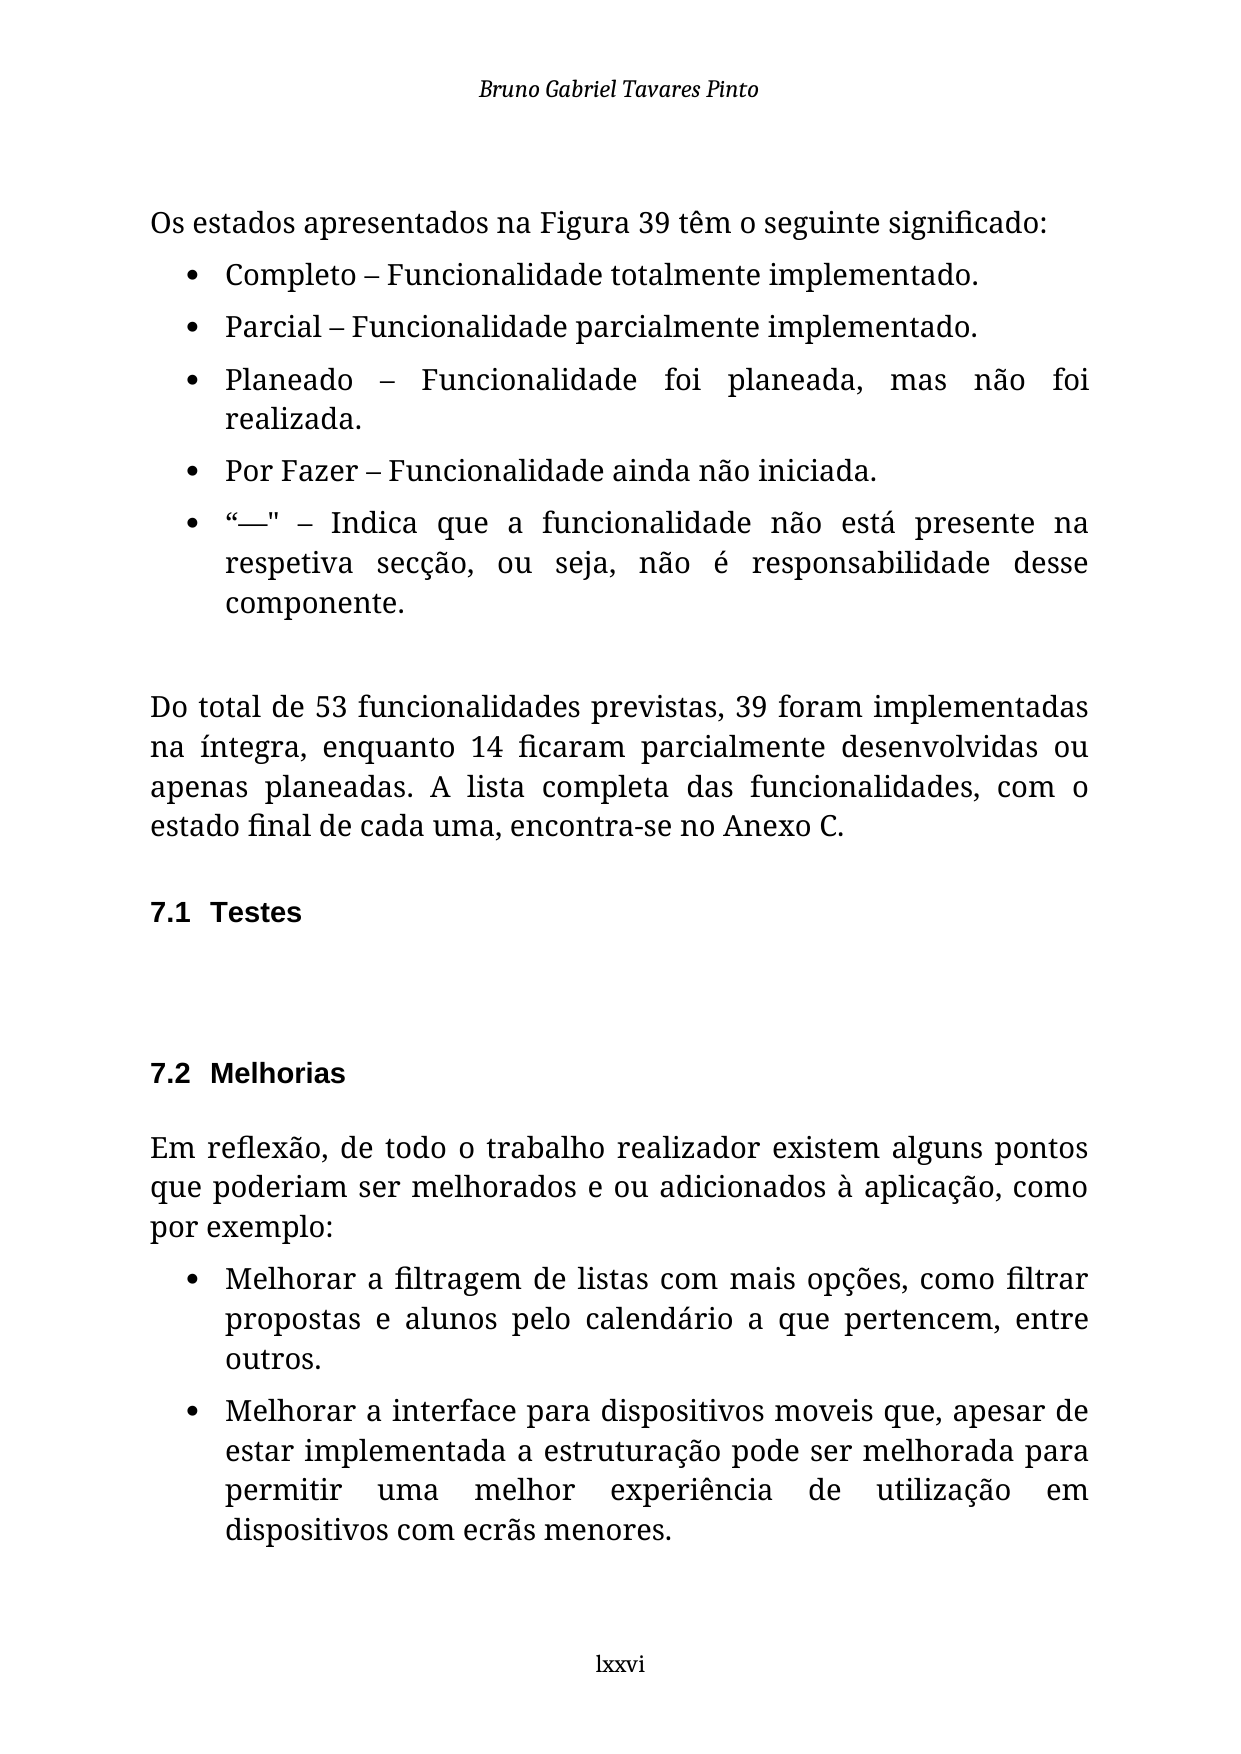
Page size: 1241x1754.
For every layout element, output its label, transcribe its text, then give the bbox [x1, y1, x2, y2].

text Do total de 53 funcionalidades previstas, 39 foram implementadas na íntegra, enquanto 14 ficaram parcialmente desenvolvidas ou apenas planeadas. A lista completa das funcionalidades, com o estado final de cada uma, encontra-se no Anexo C. [150, 687, 1090, 845]
list Melhorar a interface para dispositivos moveis que, apesar de estar implementada a estruturação pode ser melhorada para permitir uma melhor experiência de utilização em dispositivos com ecrãs menores. [187, 1390, 1090, 1549]
list Por Fazer – Funcionalidade ainda não iniciada. [187, 451, 1090, 490]
subtitle Melhorias [150, 1056, 1090, 1089]
list Completo – Funcionalidade totalmente implementado. [187, 254, 1090, 294]
list Parcial – Funcionalidade parcialmente implementado. [187, 307, 1090, 346]
subtitle Testes [150, 895, 1090, 929]
list Planeado – Funcionalidade foi planeada, mas não foi realizada. [187, 359, 1090, 438]
list Melhorar a filtragem de listas com mais opções, como filtrar propostas e alunos pelo calendário a que pertencem, entre outros. [187, 1259, 1090, 1378]
list “—" – Indica que a funcionalidade não está presente na respetiva secção, ou seja, não é responsabilidade desse componente. [187, 503, 1090, 622]
text Em reflexão, de todo o trabalho realizador existem alguns pontos que poderiam ser melhorados e ou adicionados à aplicação, como por exemplo: [150, 1127, 1090, 1246]
text Os estados apresentados na Figura 30 têm o seguinte significado: [150, 202, 1090, 242]
